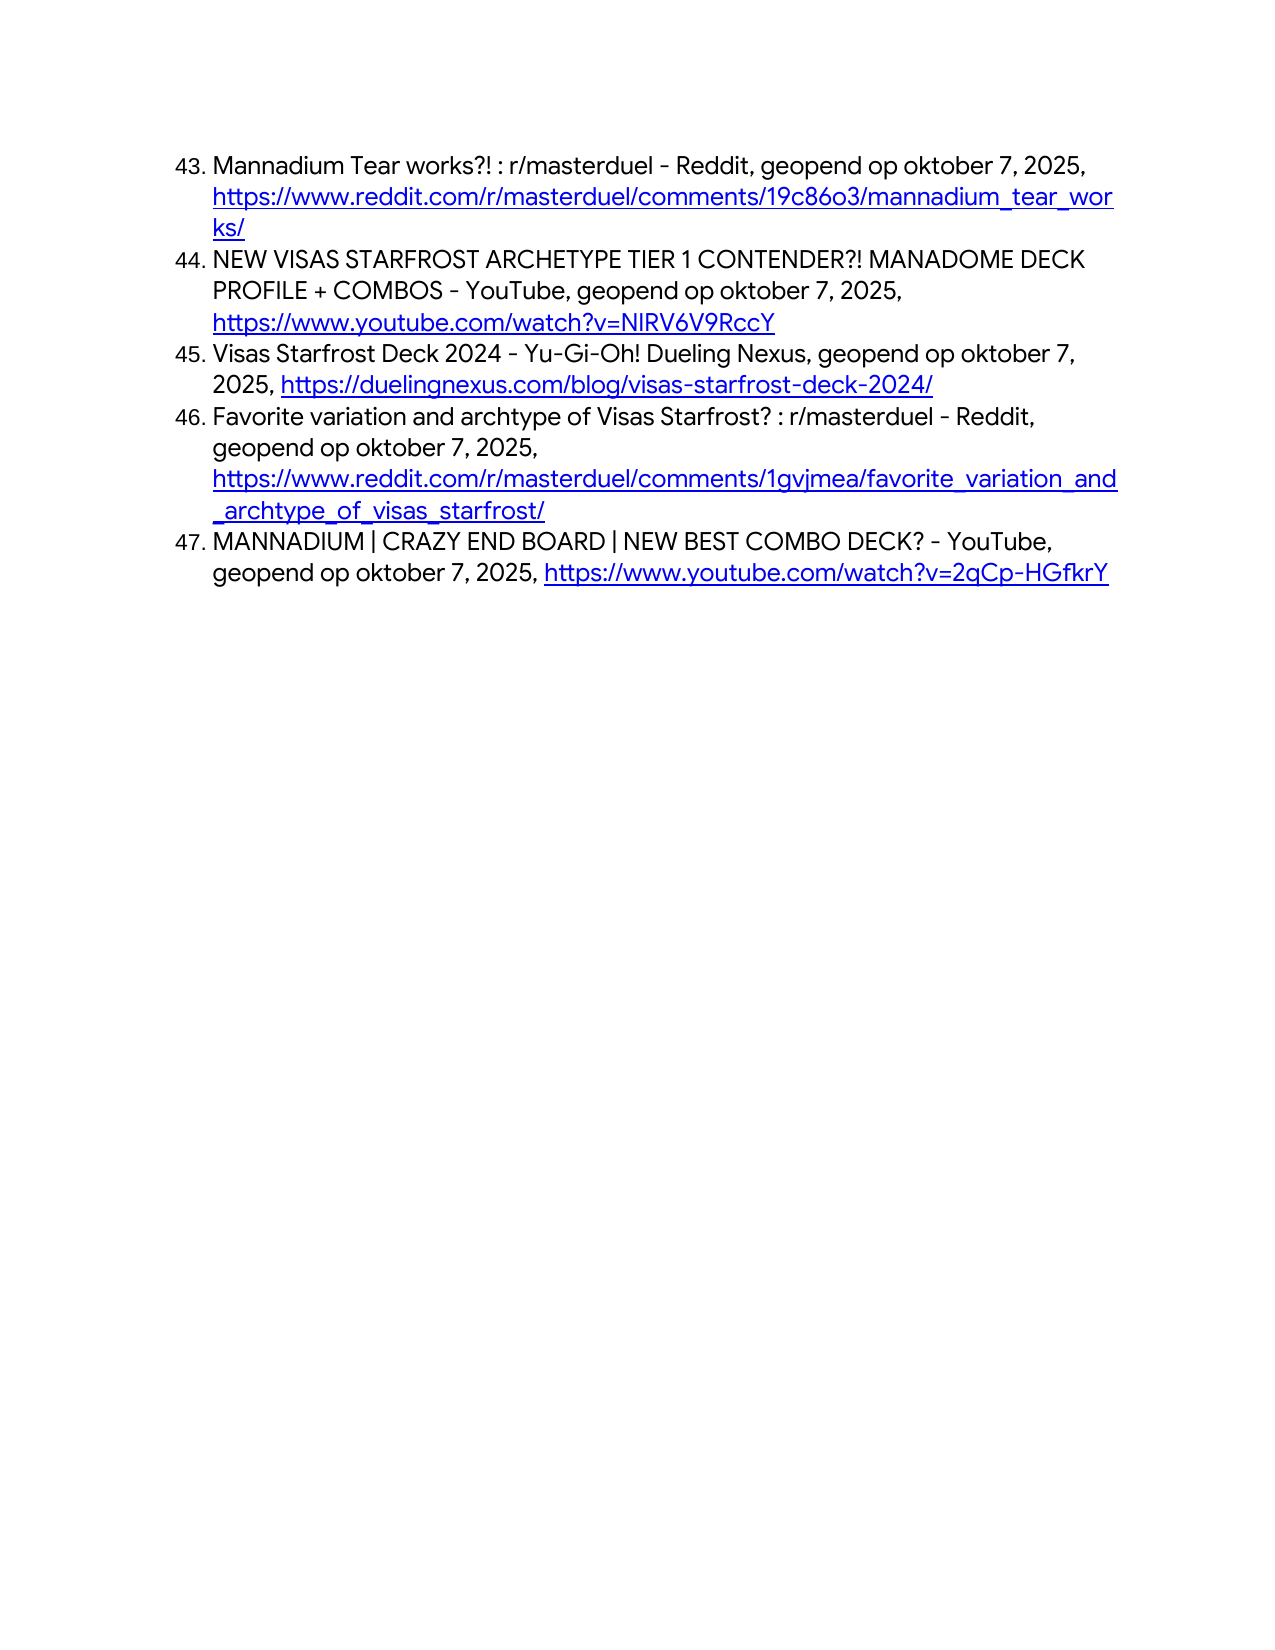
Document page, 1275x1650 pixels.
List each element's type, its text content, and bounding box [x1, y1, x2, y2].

list MANNADIUM | CRAZY END BOARD | NEW BEST COMBO DECK? - YouTube, geopend op oktober 7, 2025, https://www.youtube.com/watch?v=2qCp-HGfkrY [175, 526, 1125, 589]
list Favorite variation and archtype of Visas Starfrost? : r/masterduel - Reddit, geopend op oktober 7, 2025, https://www.reddit.com/r/masterduel/comments/1gvjmea/favorite_variation_and_archtype_of_visas_starfrost/ [175, 401, 1125, 526]
list Mannadium Tear works?! : r/masterduel - Reddit, geopend op oktober 7, 2025, https://www.reddit.com/r/masterduel/comments/19c86o3/mannadium_tear_works/ [175, 150, 1125, 244]
list NEW VISAS STARFROST ARCHETYPE TIER 1 CONTENDER?! MANADOME DECK PROFILE + COMBOS - YouTube, geopend op oktober 7, 2025, https://www.youtube.com/watch?v=NIRV6V9RccY [175, 244, 1125, 338]
list Visas Starfrost Deck 2024 - Yu-Gi-Oh! Dueling Nexus, geopend op oktober 7, 2025, https://duelingnexus.com/blog/visas-starfrost-deck-2024/ [175, 338, 1125, 401]
